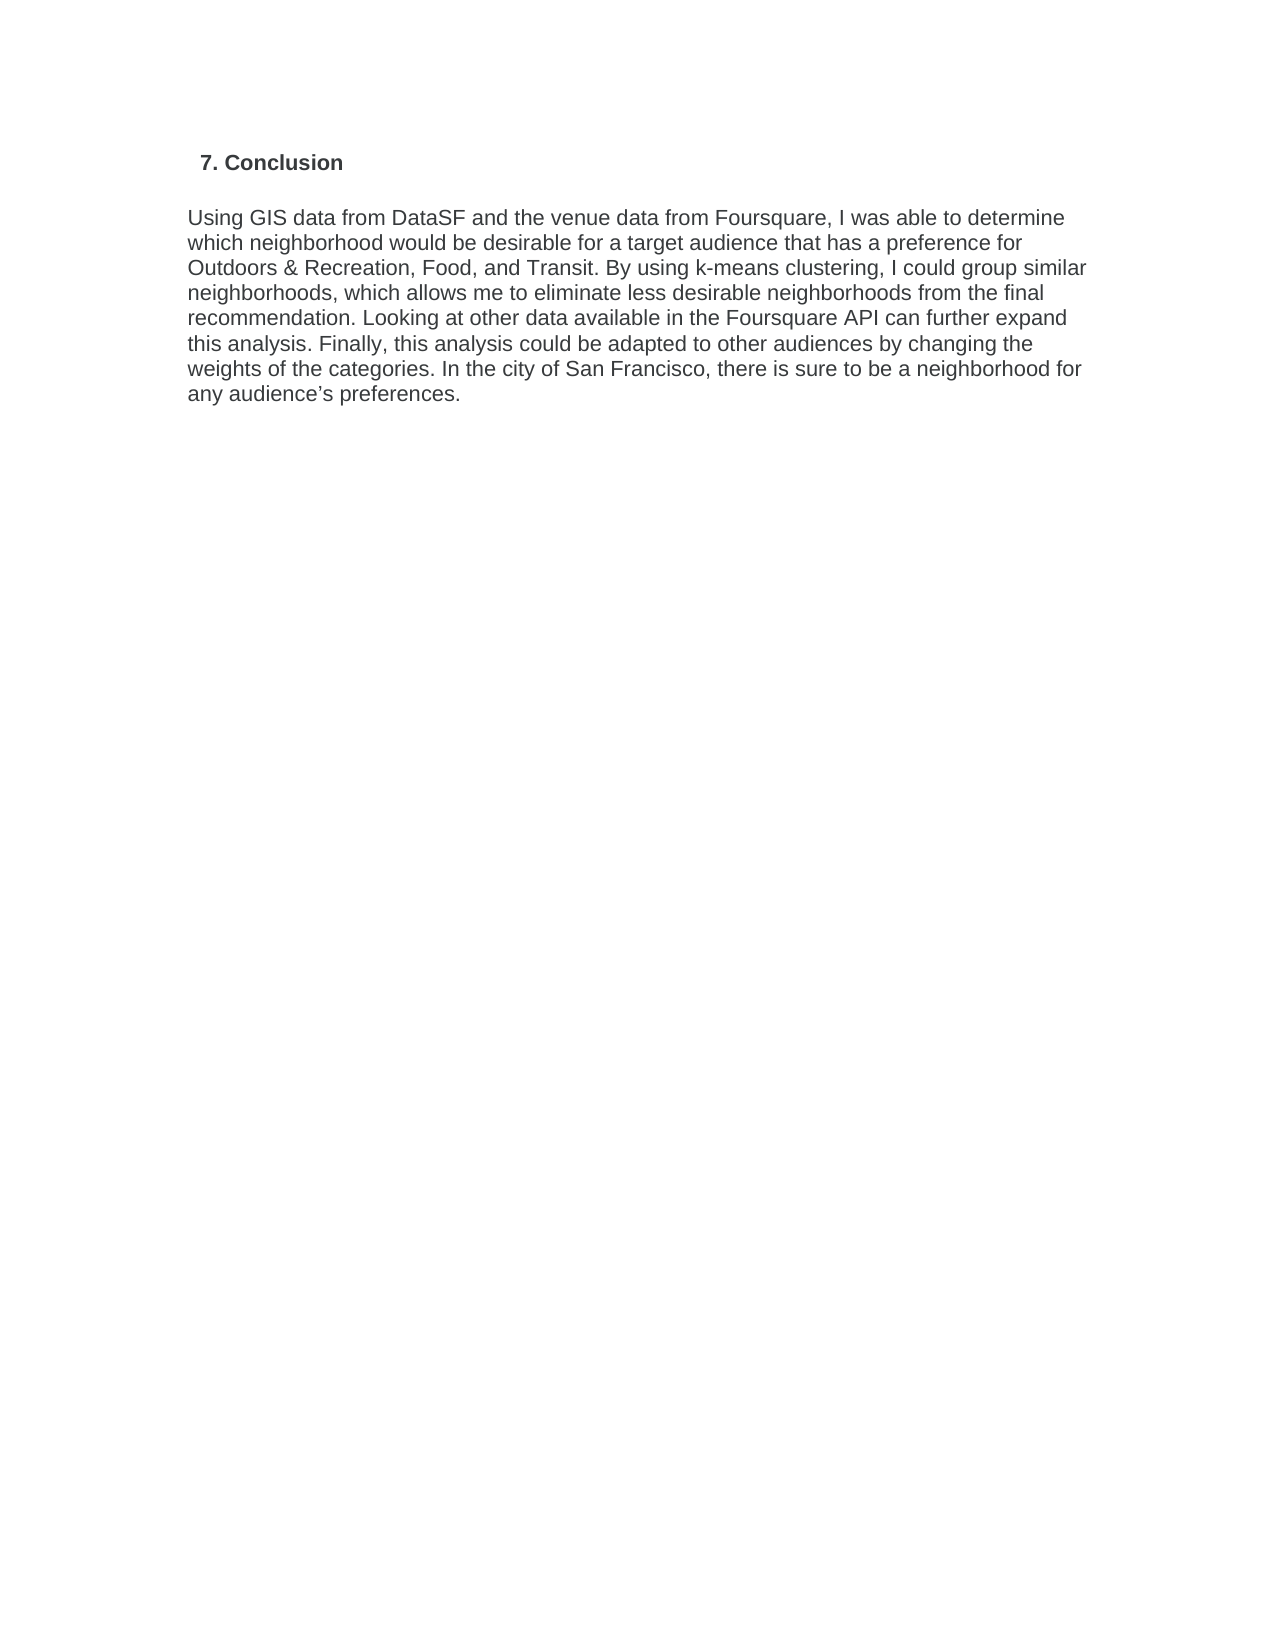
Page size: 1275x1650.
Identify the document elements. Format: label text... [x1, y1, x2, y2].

text Using GIS data from DataSF and the venue data from Foursquare, I was able to determine which neighborhood would be desirable for a target audience that has a preference for Outdoors & Recreation, Food, and Transit. By using k-means clustering, I could group similar neighborhoods, which allows me to eliminate less desirable neighborhoods from the final recommendation. Looking at other data available in the Foursquare API can further expand this analysis. Finally, this analysis could be adapted to other audiences by changing the weights of the categories. In the city of San Francisco, there is sure to be a neighborhood for any audience’s preferences. [187, 204, 1087, 406]
text 7. Conclusion [200, 150, 1087, 175]
